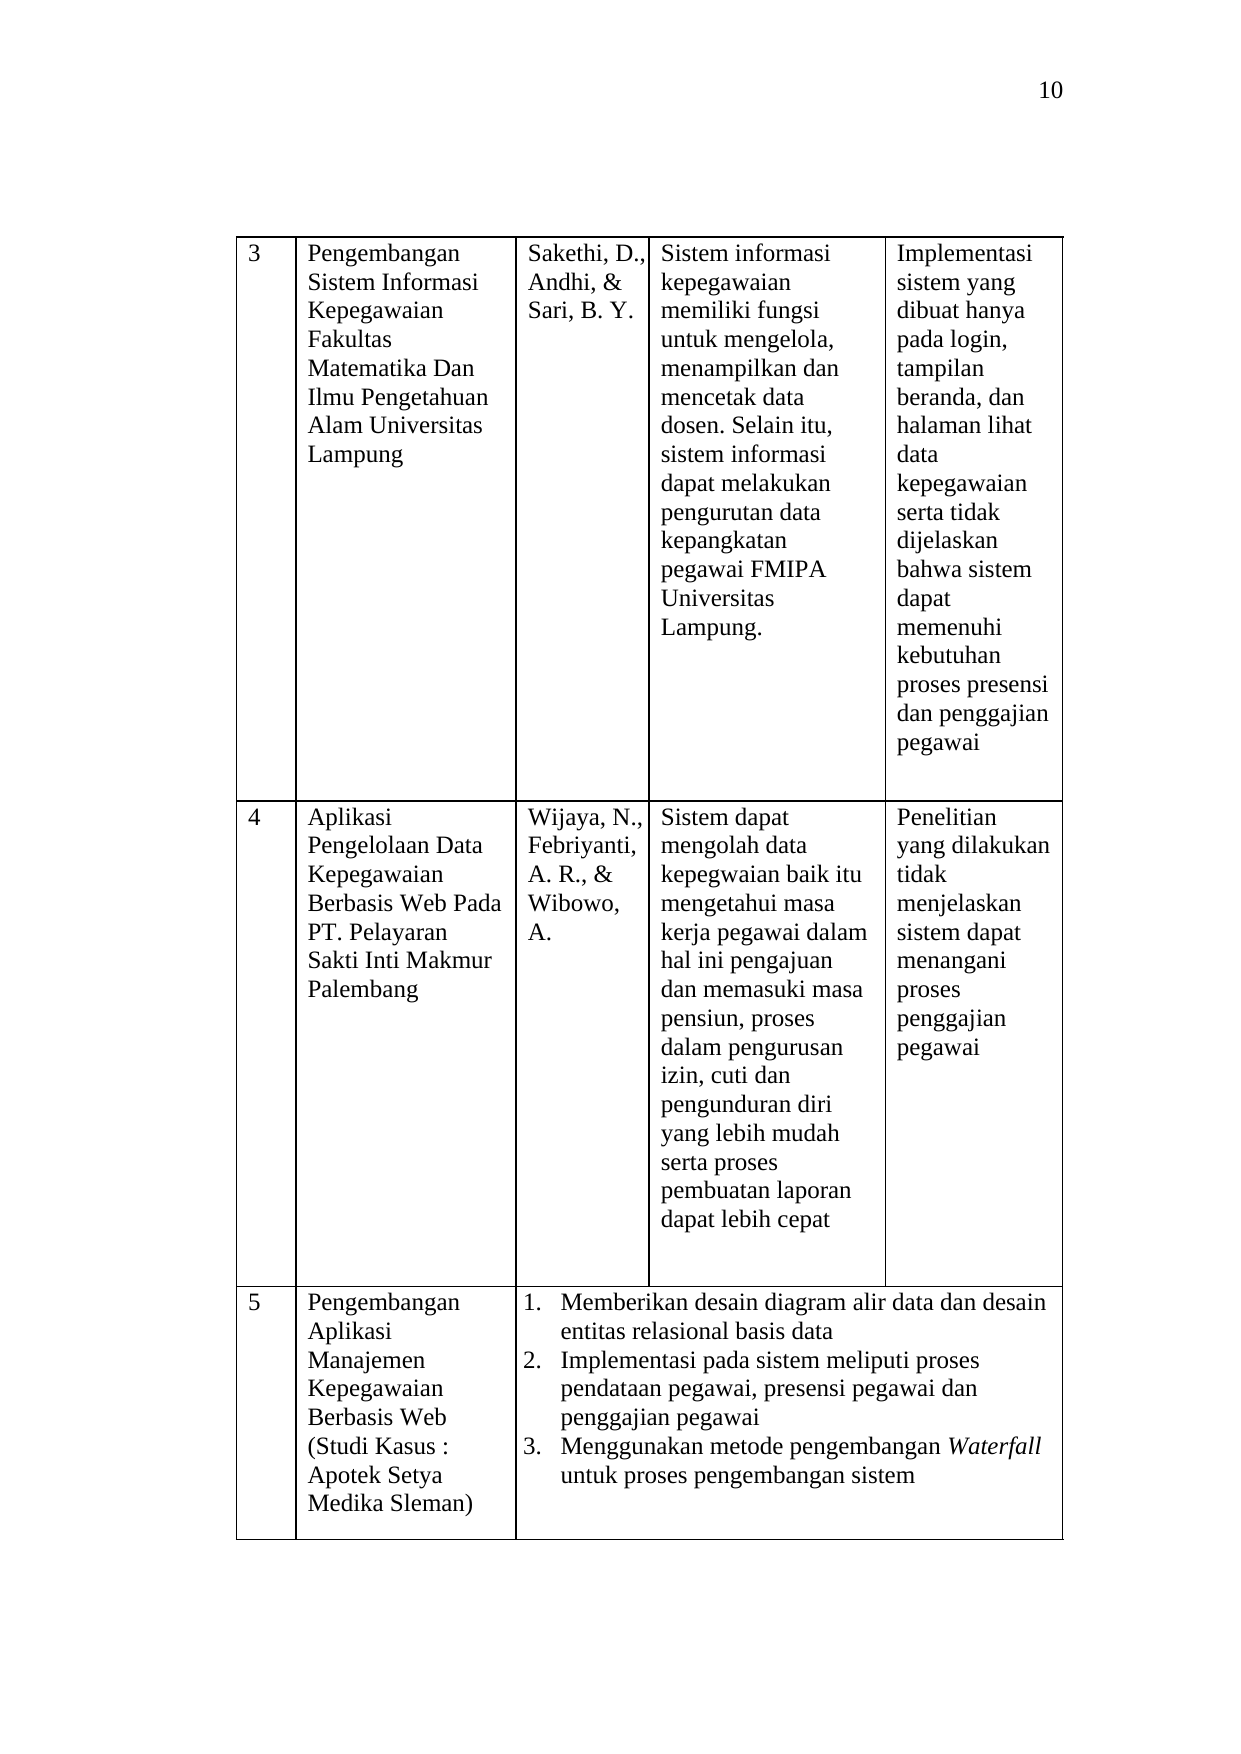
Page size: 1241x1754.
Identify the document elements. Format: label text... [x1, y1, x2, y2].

table_cell Pengembangan Sistem Informasi Kepegawaian Fakultas Matematika Dan Ilmu Pengetahuan Alam Universitas Lampung [297, 238, 515, 800]
table_cell Aplikasi Pengelolaan Data Kepegawaian Berbasis Web Pada PT. Pelayaran Sakti Inti Makmur Palembang [297, 802, 515, 1286]
table_cell Sistem dapat mengolah data kepegwaian baik itu mengetahui masa kerja pegawai dalam hal ini pengajuan dan memasuki masa pensiun, proses dalam pengurusan izin, cuti dan pengunduran diri yang lebih mudah serta proses pembuatan laporan dapat lebih cepat [650, 802, 885, 1286]
table_cell Sakethi, D., Andhi, & Sari, B. Y. [517, 238, 648, 800]
table_cell Pengembangan Aplikasi Manajemen Kepegawaian Berbasis Web (Studi Kasus : Apotek Setya Medika Sleman) [297, 1287, 515, 1538]
table_cell 4 [237, 802, 295, 1286]
table_cell Penelitian yang dilakukan tidak menjelaskan sistem dapat menangani proses penggajian pegawai [886, 802, 1062, 1286]
table_cell Sistem informasi kepegawaian memiliki fungsi untuk mengelola, menampilkan dan mencetak data dosen. Selain itu, sistem informasi dapat melakukan pengurutan data kepangkatan pegawai FMIPA Universitas Lampung. [650, 238, 885, 800]
table_cell 3 [237, 238, 295, 800]
table_cell 5 [237, 1287, 295, 1538]
table_cell Wijaya, N., Febriyanti, A. R., & Wibowo, A. [517, 802, 648, 1286]
table_cell Memberikan desain diagram alir data dan desain entitas relasional basis data Implementasi pada sistem meliputi proses pendataan pegawai, presensi pegawai dan penggajian pegawai Menggunakan metode pengembangan Waterfall untuk proses pengembangan sistem [517, 1287, 1062, 1538]
table_cell Implementasi sistem yang dibuat hanya pada login, tampilan beranda, dan halaman lihat data kepegawaian serta tidak dijelaskan bahwa sistem dapat memenuhi kebutuhan proses presensi dan penggajian pegawai [886, 238, 1062, 800]
